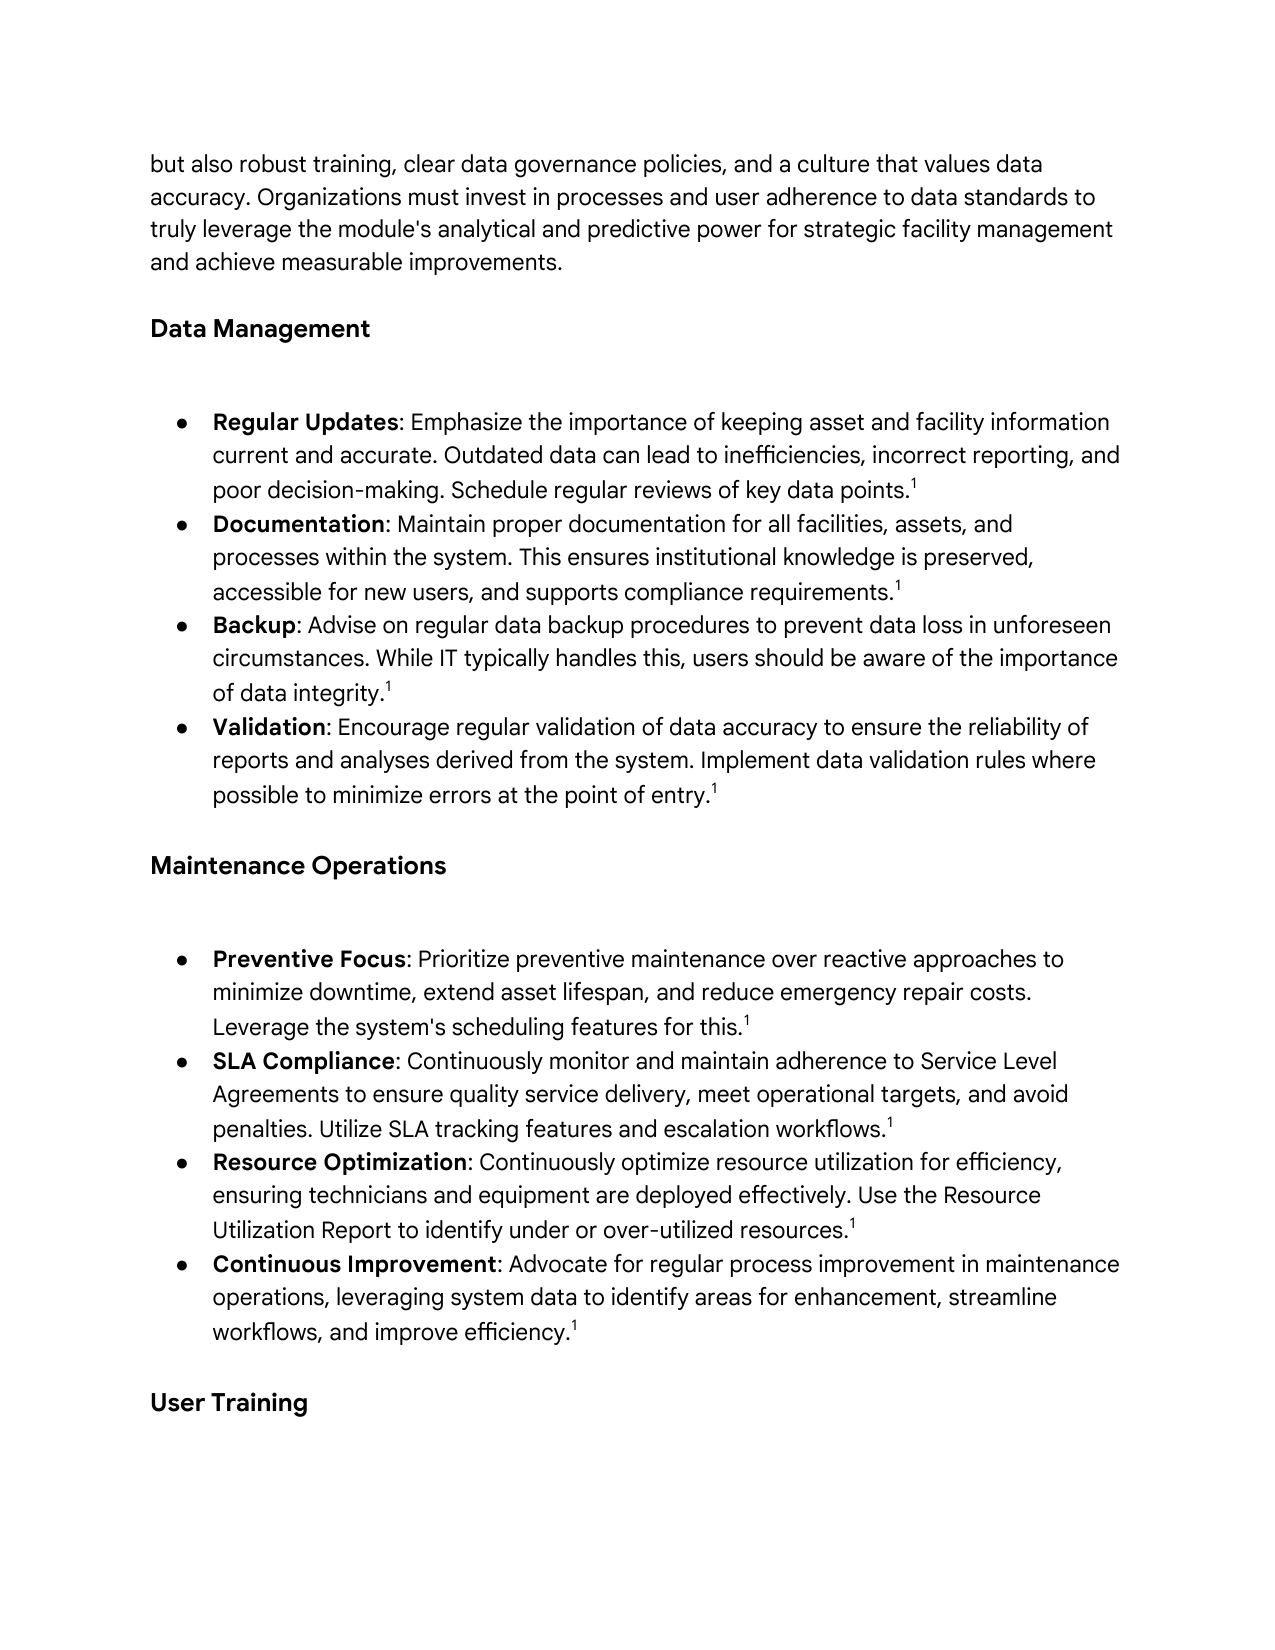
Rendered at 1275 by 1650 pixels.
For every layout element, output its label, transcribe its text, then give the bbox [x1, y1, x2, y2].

list Continuous Improvement: Advocate for regular process improvement in maintenance operations, leveraging system data to identify areas for enhancement, streamline workflows, and improve efficiency.1 [175, 1250, 1125, 1347]
subtitle Data Management [150, 313, 1125, 345]
subtitle User Training [150, 1387, 1125, 1419]
list Backup: Advise on regular data backup procedures to prevent data loss in unforeseen circumstances. While IT typically handles this, users should be aware of the importance of data integrity.1 [175, 612, 1125, 709]
list Documentation: Maintain proper documentation for all facilities, assets, and processes within the system. This ensures institutional knowledge is preserved, accessible for new users, and supports compliance requirements.1 [175, 510, 1125, 607]
list Regular Updates: Emphasize the importance of keeping asset and facility information current and accurate. Outdated data can lead to inefficiencies, incorrect reporting, and poor decision-making. Schedule regular reviews of key data points.1 [175, 408, 1125, 506]
list Resource Optimization: Continuously optimize resource utilization for efficiency, ensuring technicians and equipment are deployed effectively. Use the Resource Utilization Report to identify under or over-utilized resources.1 [175, 1149, 1125, 1246]
list Validation: Encourage regular validation of data accuracy to ensure the reliability of reports and analyses derived from the system. Implement data validation rules where possible to minimize errors at the point of entry.1 [175, 713, 1125, 810]
list Preventive Focus: Prioritize preventive maintenance over reactive approaches to minimize downtime, extend asset lifespan, and reduce emergency repair costs. Leverage the system's scheduling features for this.1 [175, 946, 1125, 1043]
subtitle Maintenance Operations [150, 851, 1125, 882]
list SLA Compliance: Continuously monitor and maintain adherence to Service Level Agreements to ensure quality service delivery, meet operational targets, and avoid penalties. Utilize SLA tracking features and escalation workflows.1 [175, 1047, 1125, 1144]
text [150, 150, 1125, 277]
